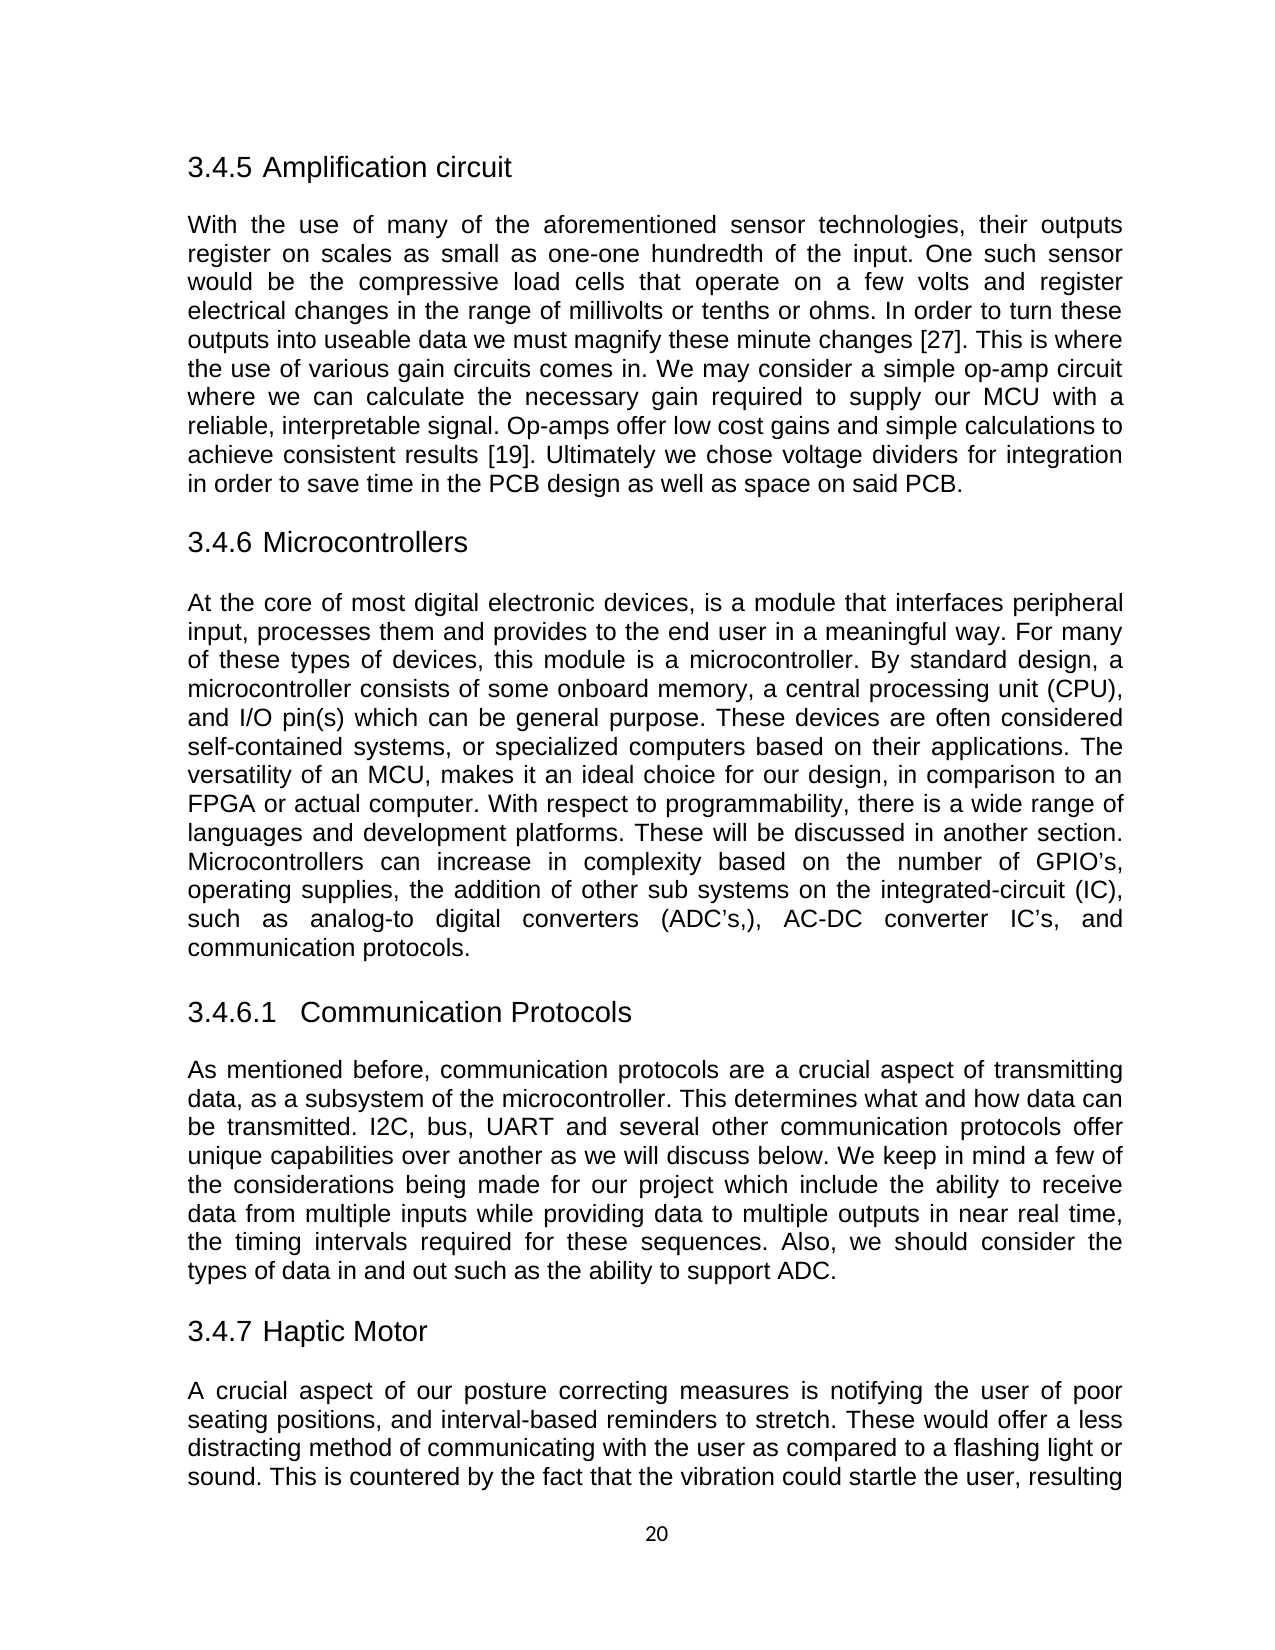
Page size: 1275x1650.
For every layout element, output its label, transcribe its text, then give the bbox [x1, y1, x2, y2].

text With the use of many of the aforementioned sensor technologies, their outputs register on scales as small as one-one hundredth of the input. One such sensor would be the compressive load cells that operate on a few volts and register electrical changes in the range of millivolts or tenths or ohms. In order to turn these outputs into useable data we must magnify these minute changes [27]. This is where the use of various gain circuits comes in. We may consider a simple op-amp circuit where we can calculate the necessary gain required to supply our MCU with a reliable, interpretable signal. Op-amps offer low cost gains and simple calculations to achieve consistent results [19]. Ultimately we chose voltage dividers for integration in order to save time in the PCB design as well as space on said PCB. [187, 210, 1125, 497]
subtitle Amplification circuit [187, 150, 1125, 183]
text At the core of most digital electronic devices, is a module that interfaces peripheral input, processes them and provides to the end user in a meaningful way. For many of these types of devices, this module is a microcontroller. By standard design, a microcontroller consists of some onboard memory, a central processing unit (CPU), and I/O pin(s) which can be general purpose. These devices are often considered self-contained systems, or specialized computers based on their applications. The versatility of an MCU, makes it an ideal choice for our design, in comparison to an FPGA or actual computer. With respect to programmability, there is a wide range of languages and development platforms. These will be discussed in another section. Microcontrollers can increase in complexity based on the number of GPIO’s, operating supplies, the addition of other sub systems on the integrated-circuit (IC), such as analog-to digital converters (ADC’s,), AC-DC converter IC’s, and communication protocols. [187, 588, 1125, 961]
subtitle Microcontrollers [187, 525, 1125, 559]
text As mentioned before, communication protocols are a crucial aspect of transmitting data, as a subsystem of the microcontroller. This determines what and how data can be transmitted. I2C, bus, UART and several other communication protocols offer unique capabilities over another as we will discuss below. We keep in mind a few of the considerations being made for our project which include the ability to receive data from multiple inputs while providing data to multiple outputs in near real time, the timing intervals required for these sequences. Also, we should consider the types of data in and out such as the ability to support ADC. [187, 1055, 1125, 1285]
subtitle Haptic Motor [187, 1314, 1125, 1347]
subtitle Communication Protocols [187, 995, 1125, 1028]
